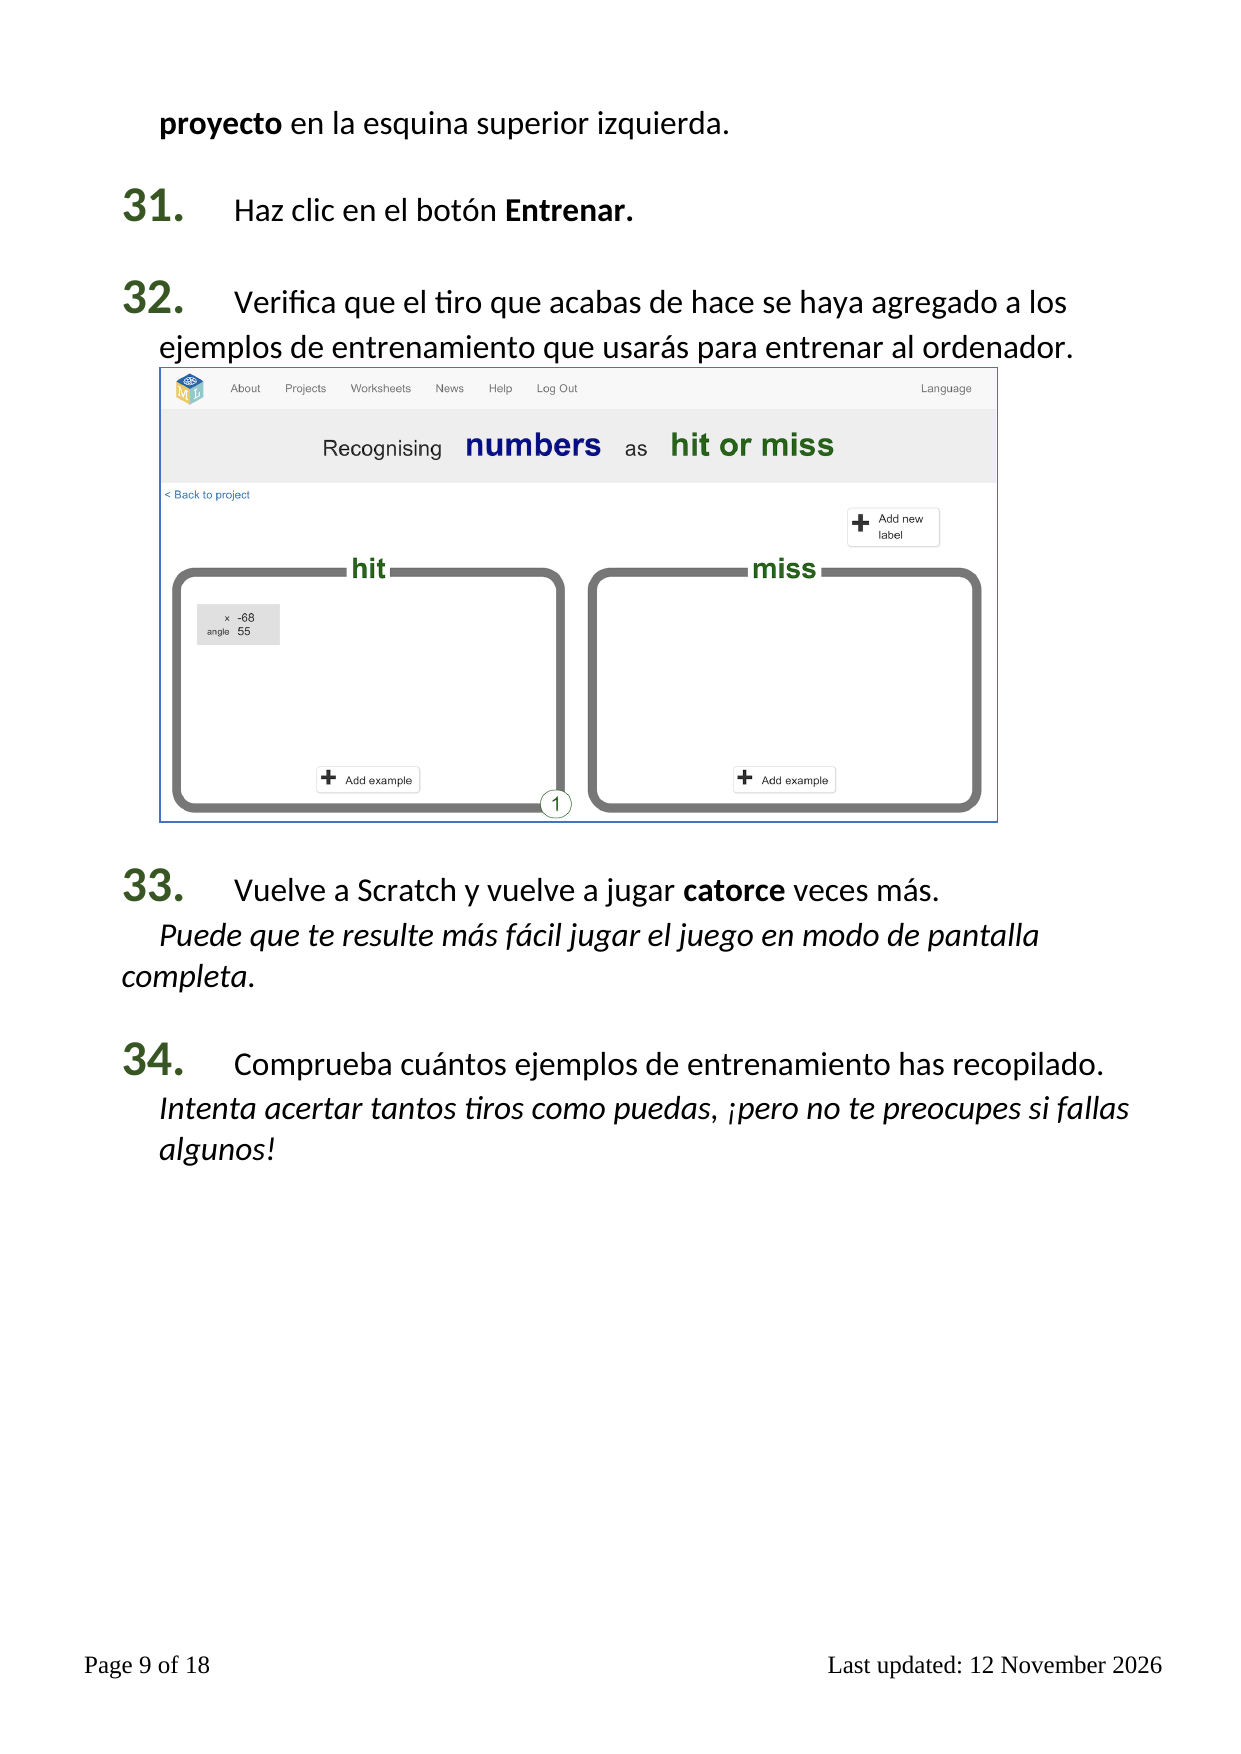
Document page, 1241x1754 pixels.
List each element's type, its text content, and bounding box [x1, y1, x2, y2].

text Puede que te resulte más fácil jugar el juego en modo de pantalla completa. [121, 914, 1164, 1026]
list Vuelve a Scratch y vuelve a jugar catorce veces más. [121, 853, 1164, 914]
list Comprueba cuántos ejemplos de entrenamiento has recopilado. [121, 1026, 1164, 1087]
picture [161, 368, 997, 821]
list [121, 102, 1164, 173]
list Intenta acertar tantos tiros como puedas, ¡pero no te preocupes si fallas algunos! [159, 1087, 1164, 1169]
list Haz clic en el botón Entrenar. [121, 173, 1164, 265]
